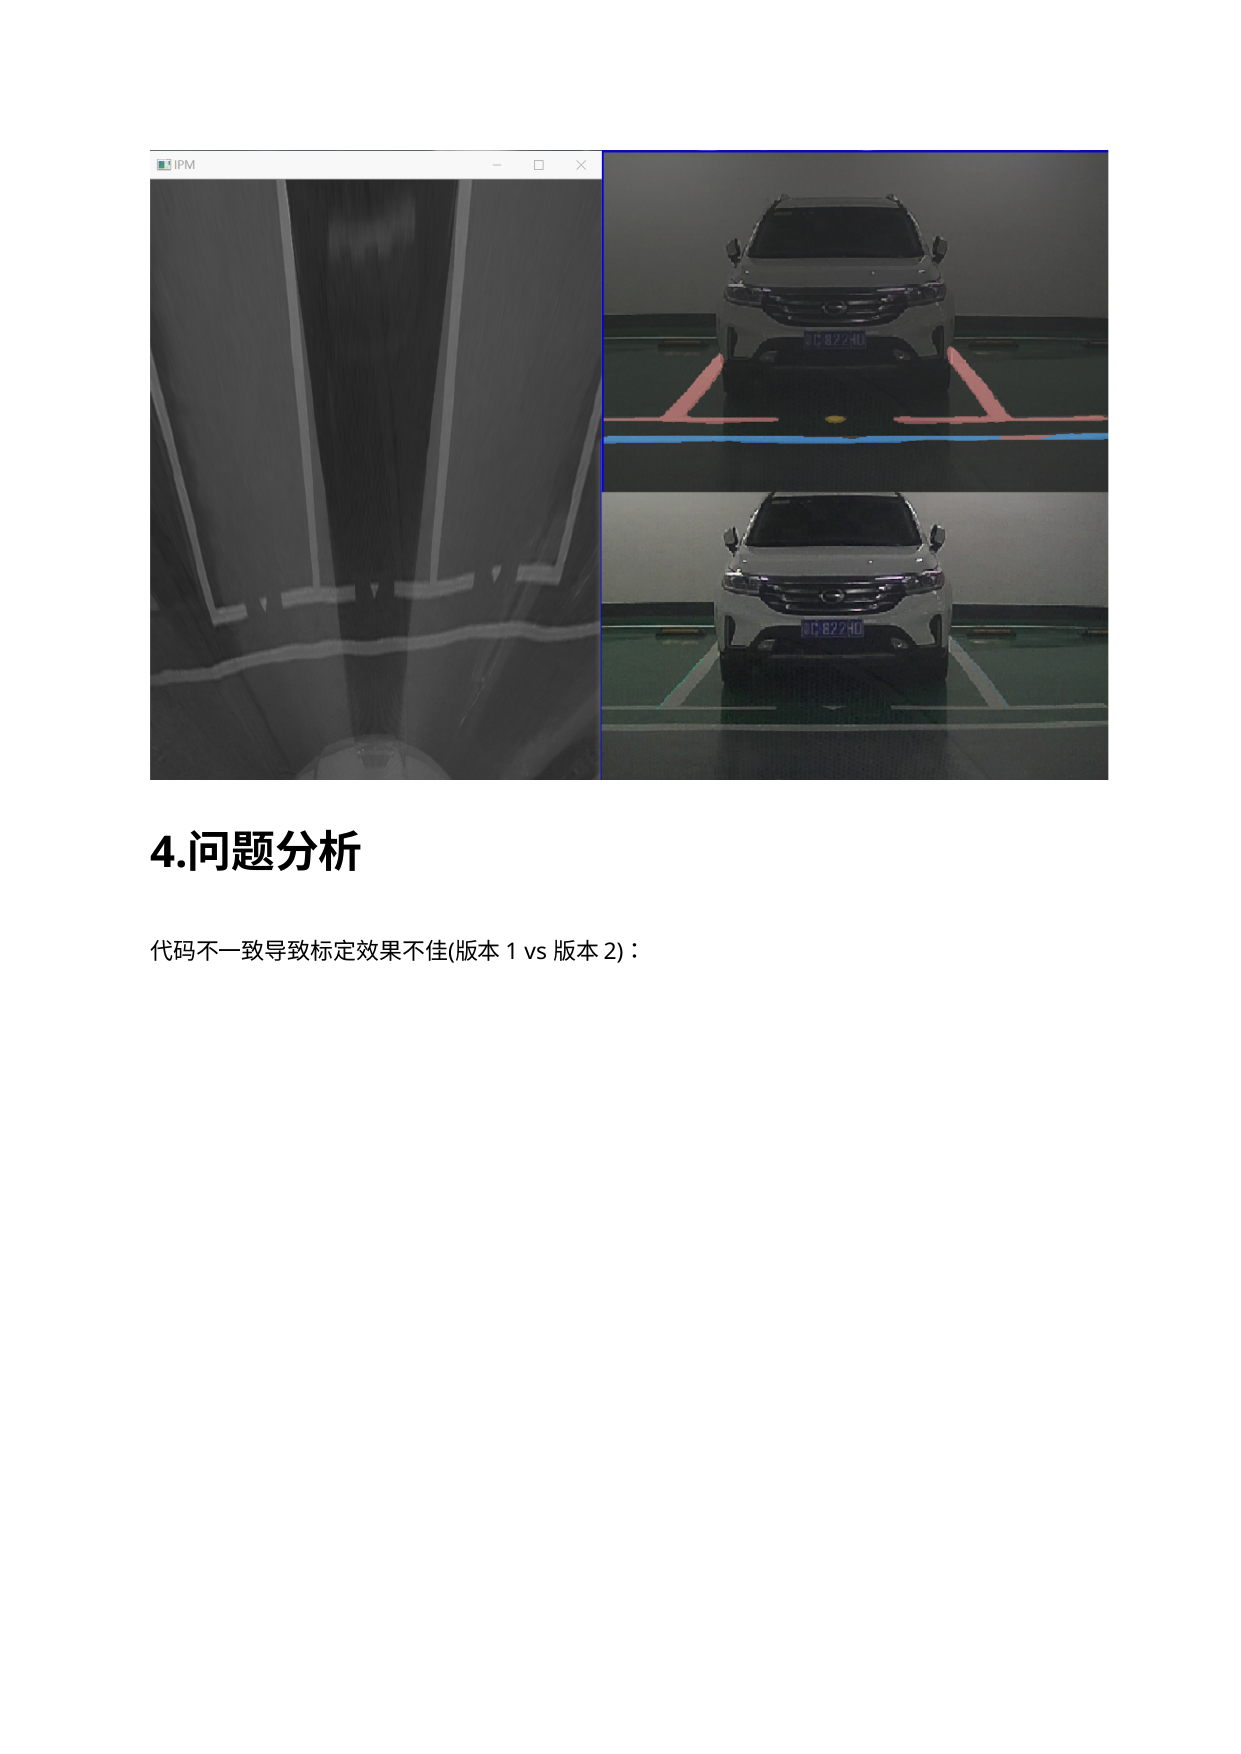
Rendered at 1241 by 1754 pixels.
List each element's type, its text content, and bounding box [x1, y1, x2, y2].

picture [150, 150, 1109, 780]
subtitle 4.问题分析 [150, 820, 1090, 880]
text 代码不一致导致标定效果不佳(版本1 vs 版本2)： [150, 934, 1090, 966]
